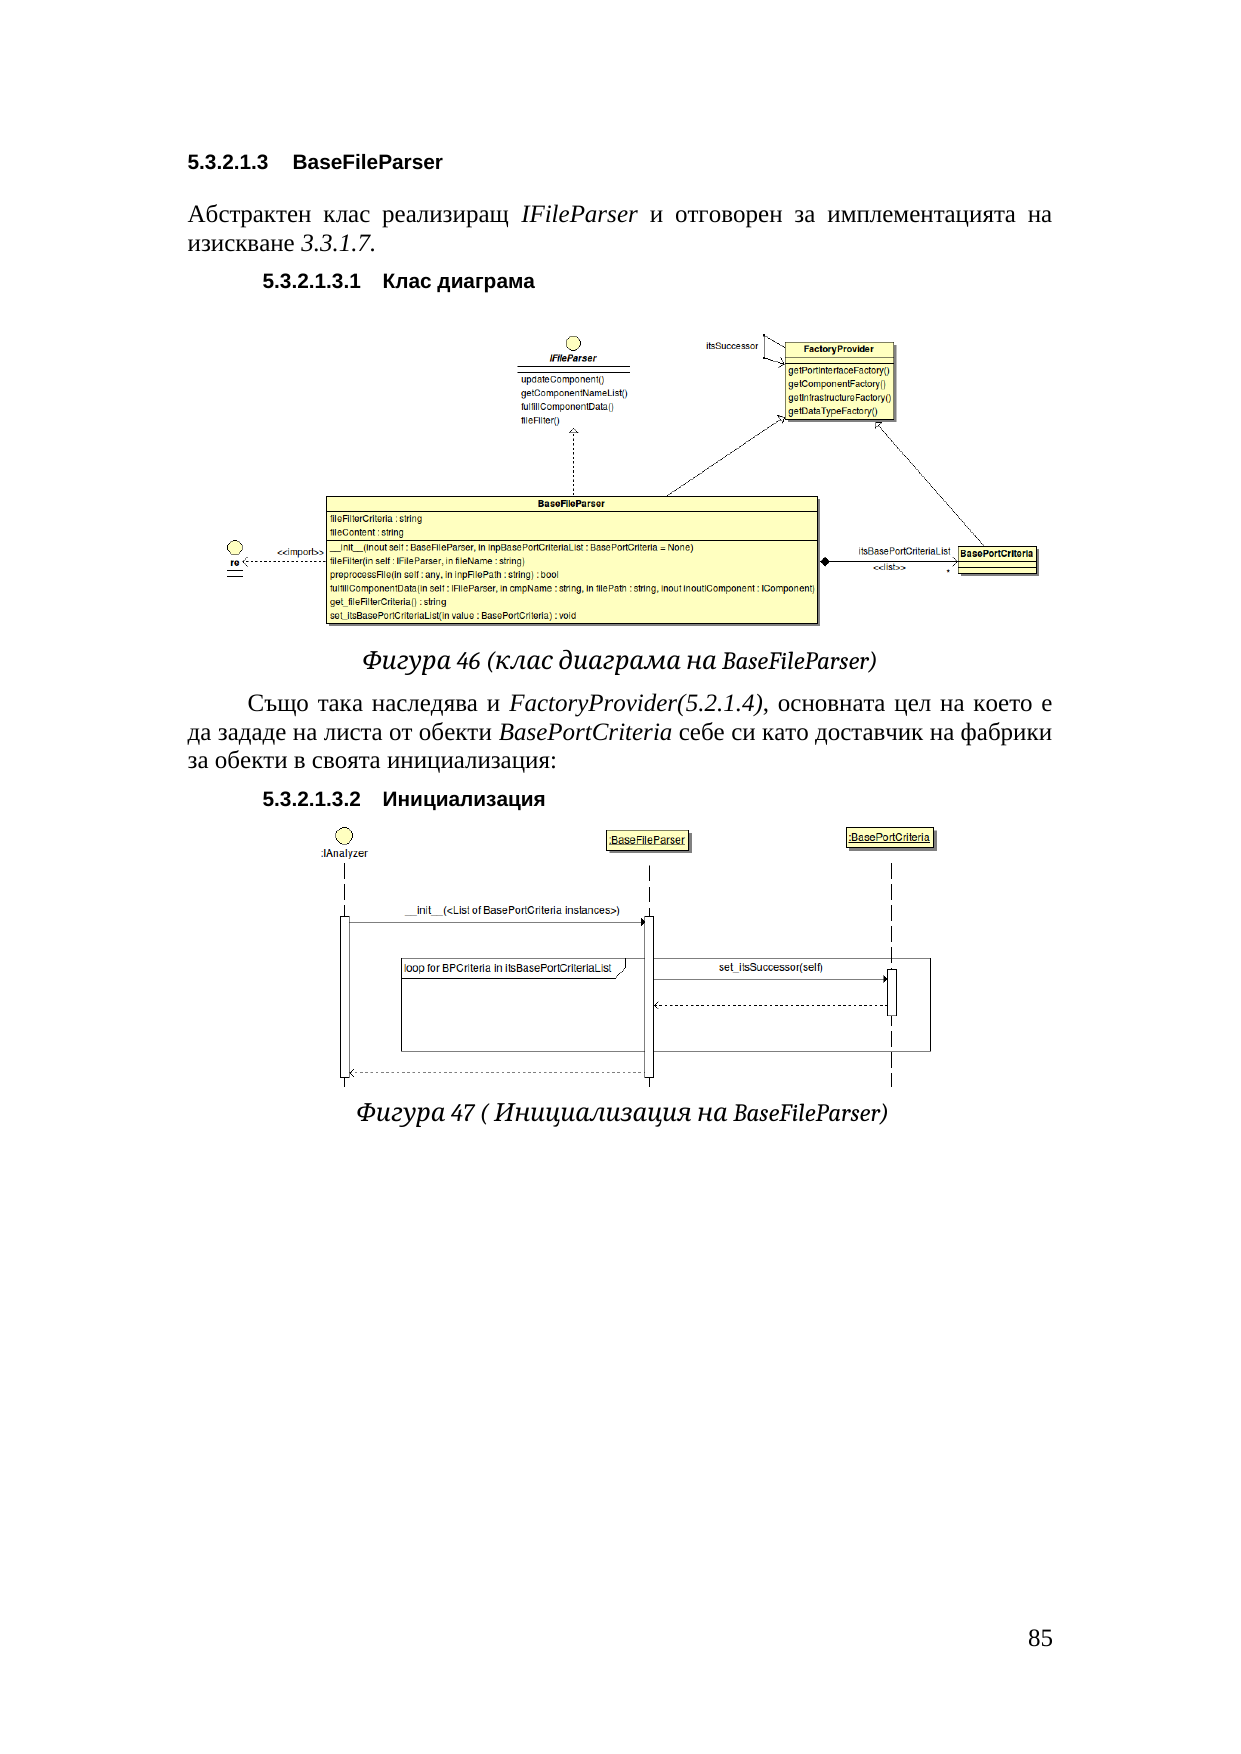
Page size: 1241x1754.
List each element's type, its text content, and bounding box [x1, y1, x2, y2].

text Фигура 46 (клас диаграма на BaseFileParser) [187, 647, 1053, 676]
text Фигура 47 ( Инициализация на BaseFileParser) [187, 1099, 1053, 1128]
subtitle Инициализация [262, 787, 1053, 811]
text Абстрактен клас реализиращ IFileParser и отговорен за имплементацията на изискване 3.3.1.7. [187, 199, 1053, 256]
text Също така наследява и FactoryProvider(5.2.1.4), основната цел на което е да зададе на листа от обекти BasePortCriteria себе си като доставчик на фабрики за обекти в своята инициализация: [187, 688, 1053, 774]
picture [193, 305, 1048, 635]
subtitle Клас диаграма [262, 269, 1053, 293]
picture [293, 823, 947, 1087]
subtitle BaseFileParser [187, 150, 1053, 174]
